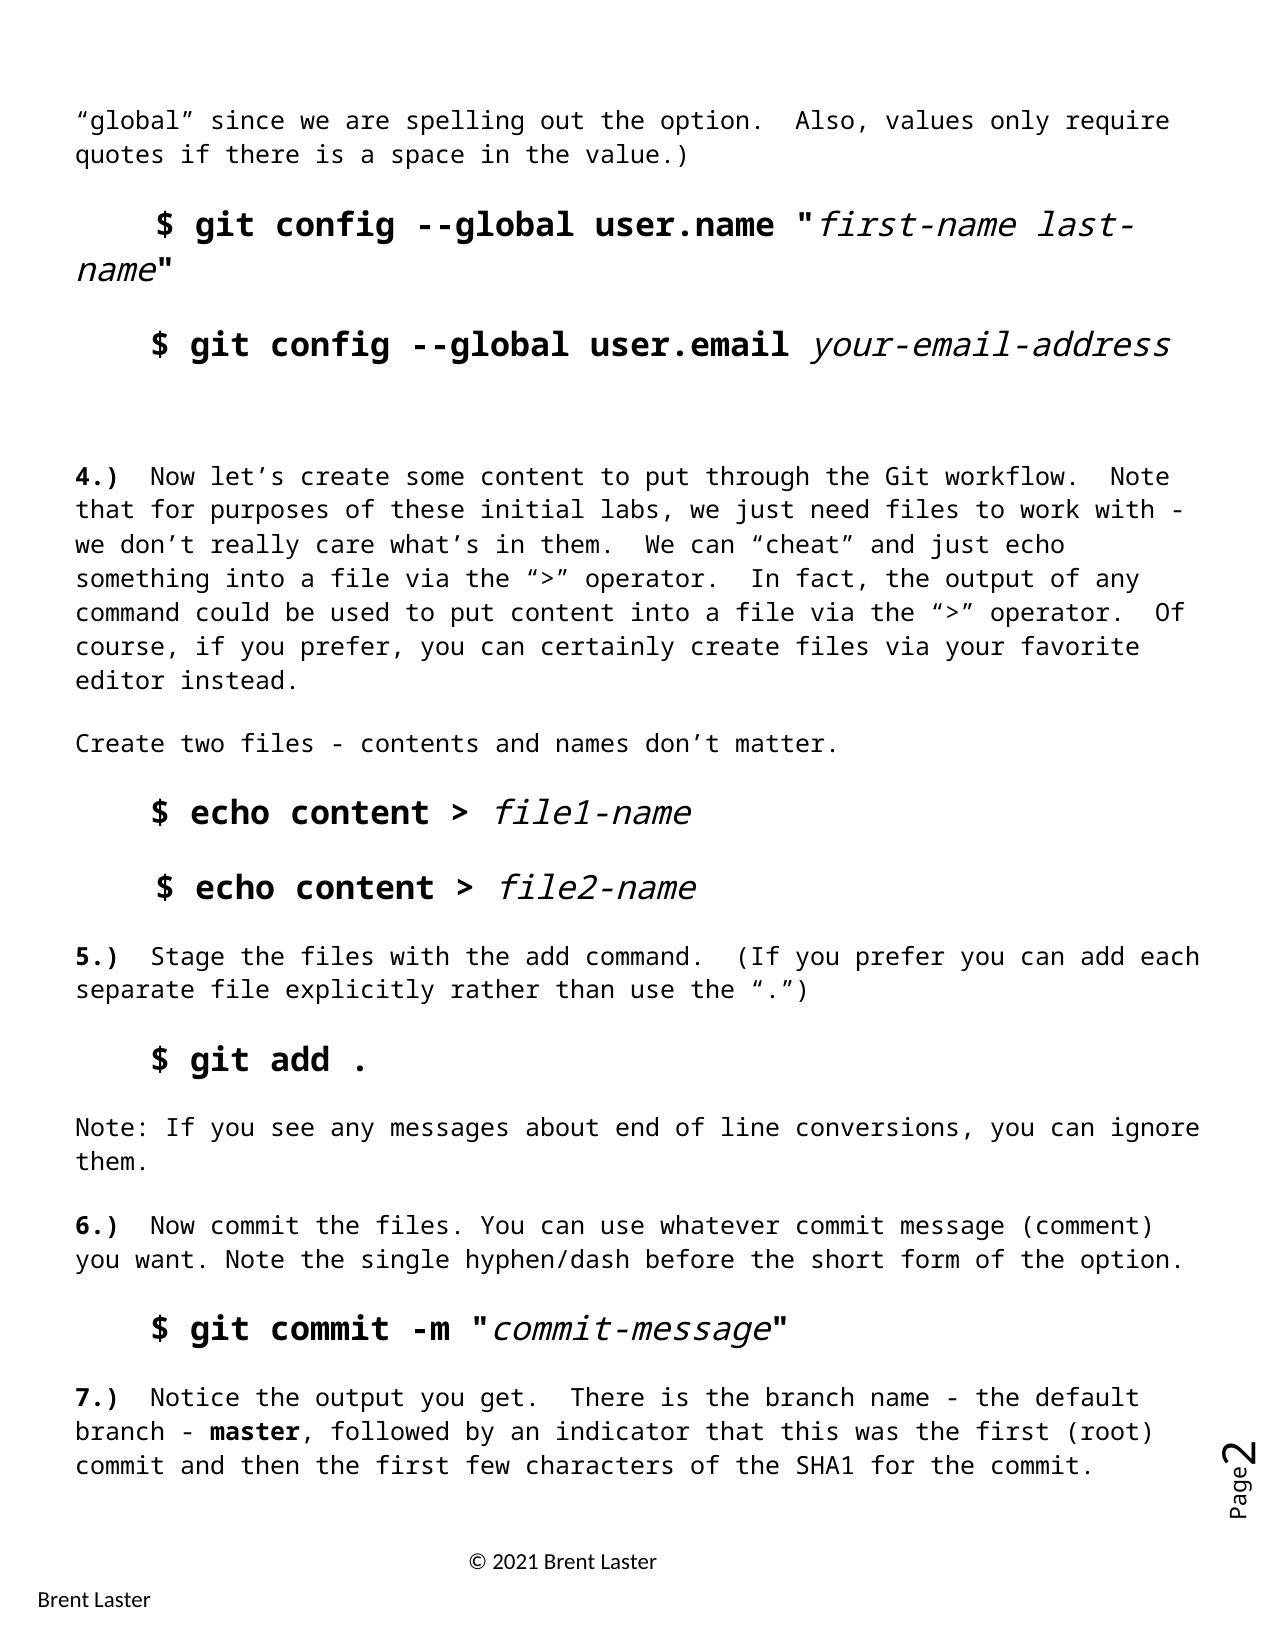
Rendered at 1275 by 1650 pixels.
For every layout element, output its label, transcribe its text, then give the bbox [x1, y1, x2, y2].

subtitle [75, 103, 1200, 171]
subtitle $ git add . [75, 1035, 1200, 1081]
subtitle Create two files - contents and names don’t matter. [75, 726, 1200, 760]
text $ git commit -m "commit-message" [75, 1304, 1200, 1350]
subtitle $ echo content > file2-name [75, 863, 1200, 909]
subtitle 7.) Notice the output you get. There is the branch name - the default branch - master, followed by an indicator that this was the first (root) commit and then the first few characters of the SHA1 for the commit. [75, 1379, 1200, 1481]
subtitle 5.) Stage the files with the add command. (If you prefer you can add each separate file explicitly rather than use the “.”) [75, 938, 1200, 1006]
subtitle $ echo content > file1-name [75, 789, 1200, 834]
text $ git config --global user.name "first-name last-name" [75, 200, 1200, 291]
subtitle Note: If you see any messages about end of line conversions, you can ignore them. [75, 1110, 1200, 1178]
subtitle 4.) Now let’s create some content to put through the Git workflow. Note that for purposes of these initial labs, we just need files to work with - we don’t really care what’s in them. We can “cheat” and just echo something into a file via the “>” operator. In fact, the output of any command could be used to put content into a file via the “>” operator. Of course, if you prefer, you can certainly create files via your favorite editor instead. [75, 458, 1200, 697]
subtitle 6.) Now commit the files. You can use whatever commit message (comment) you want. Note the single hyphen/dash before the short form of the option. [75, 1207, 1200, 1275]
subtitle $ git config --global user.email your-email-address [75, 320, 1200, 366]
